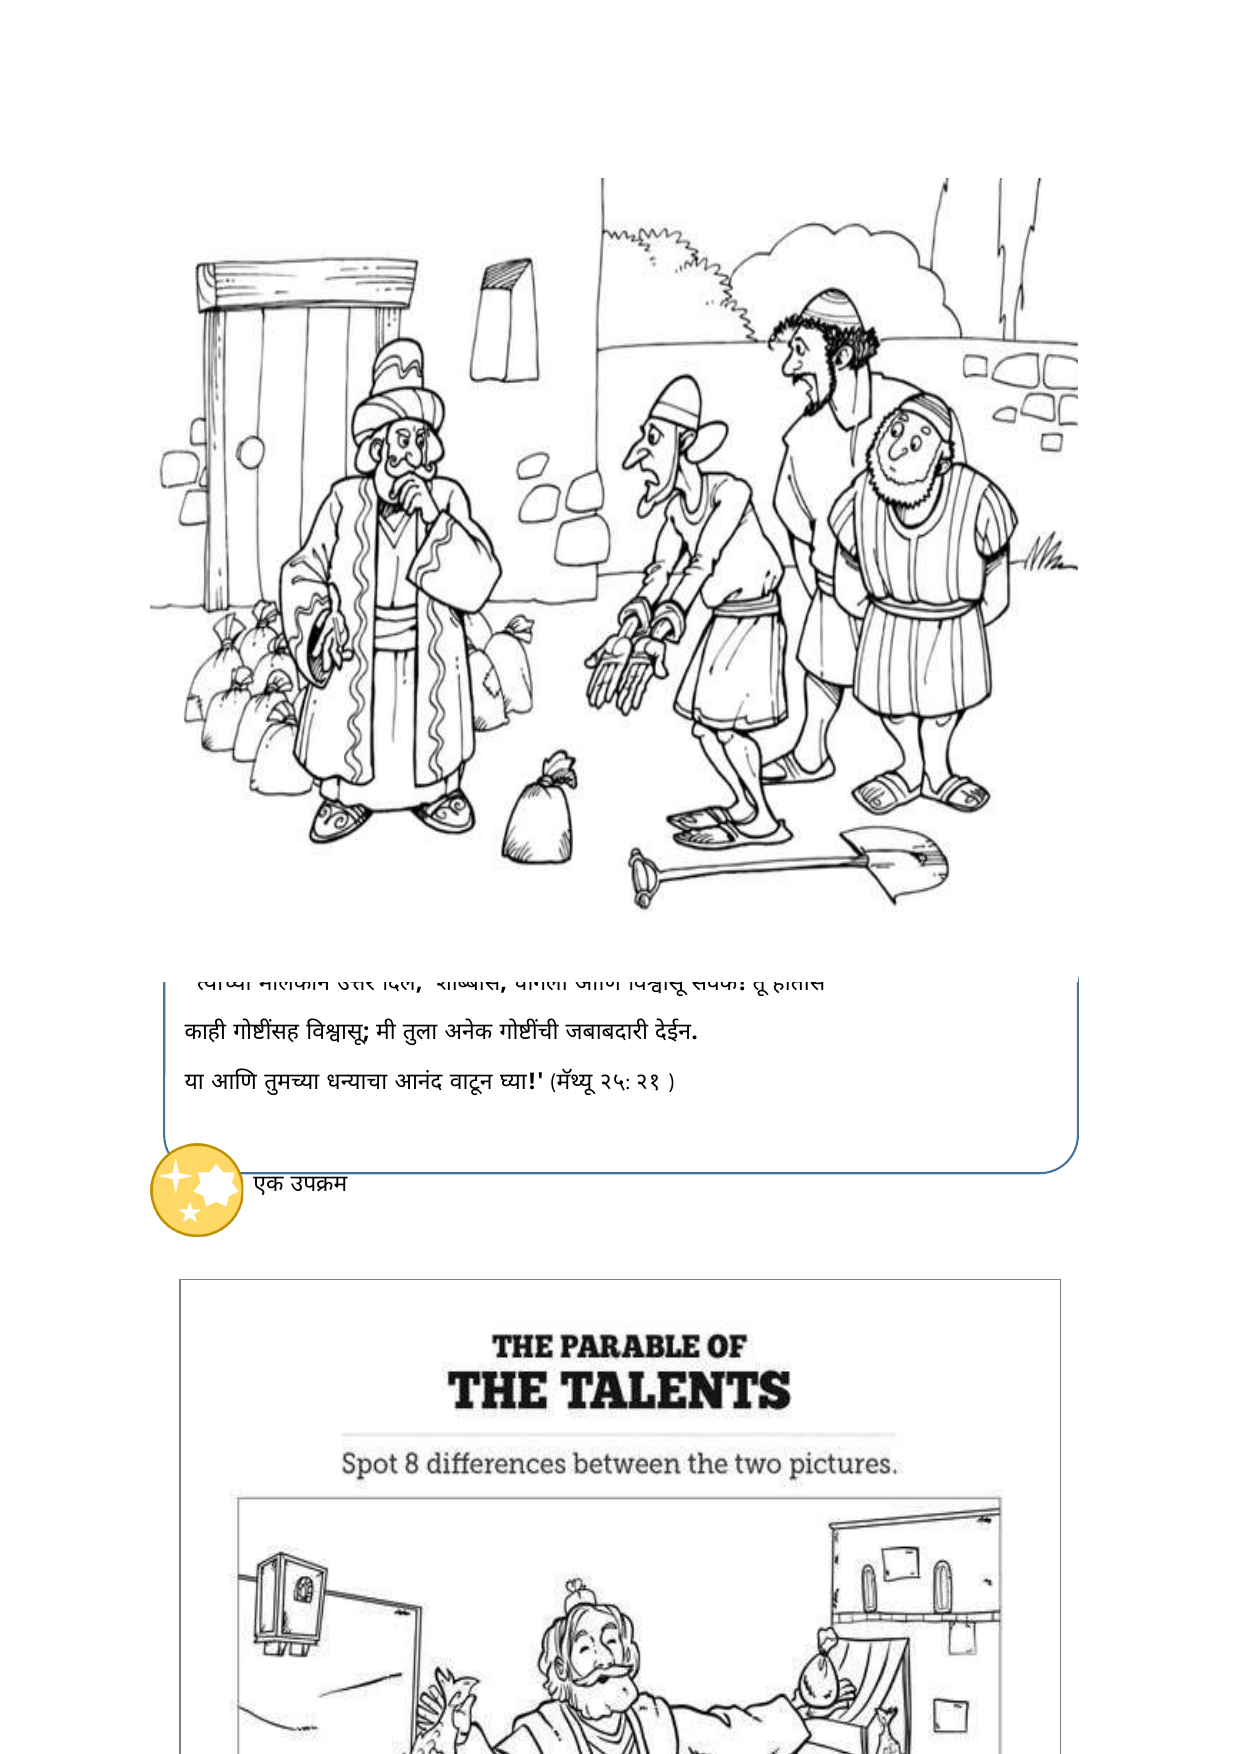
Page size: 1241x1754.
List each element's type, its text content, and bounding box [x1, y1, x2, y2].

picture [150, 178, 1078, 982]
picture [181, 1280, 1060, 1754]
picture [150, 1143, 244, 1237]
text एक उपक्रम [244, 1170, 1090, 1196]
text काही गोष्टींसह विश्वासू; मी तुला अनेक गोष्टींची जबाबदारी देईन. [150, 1018, 1090, 1049]
text या आणि तुमच्या धन्याचा आनंद वाटून घ्या!' (मॅथ्यू २५: २१ ) [150, 1068, 1090, 1099]
text "त्याच्या मालकाने उत्तर दिले, 'शाब्बास, चांगला आणि विश्वासू सेवक! तू होतास [150, 969, 1090, 999]
